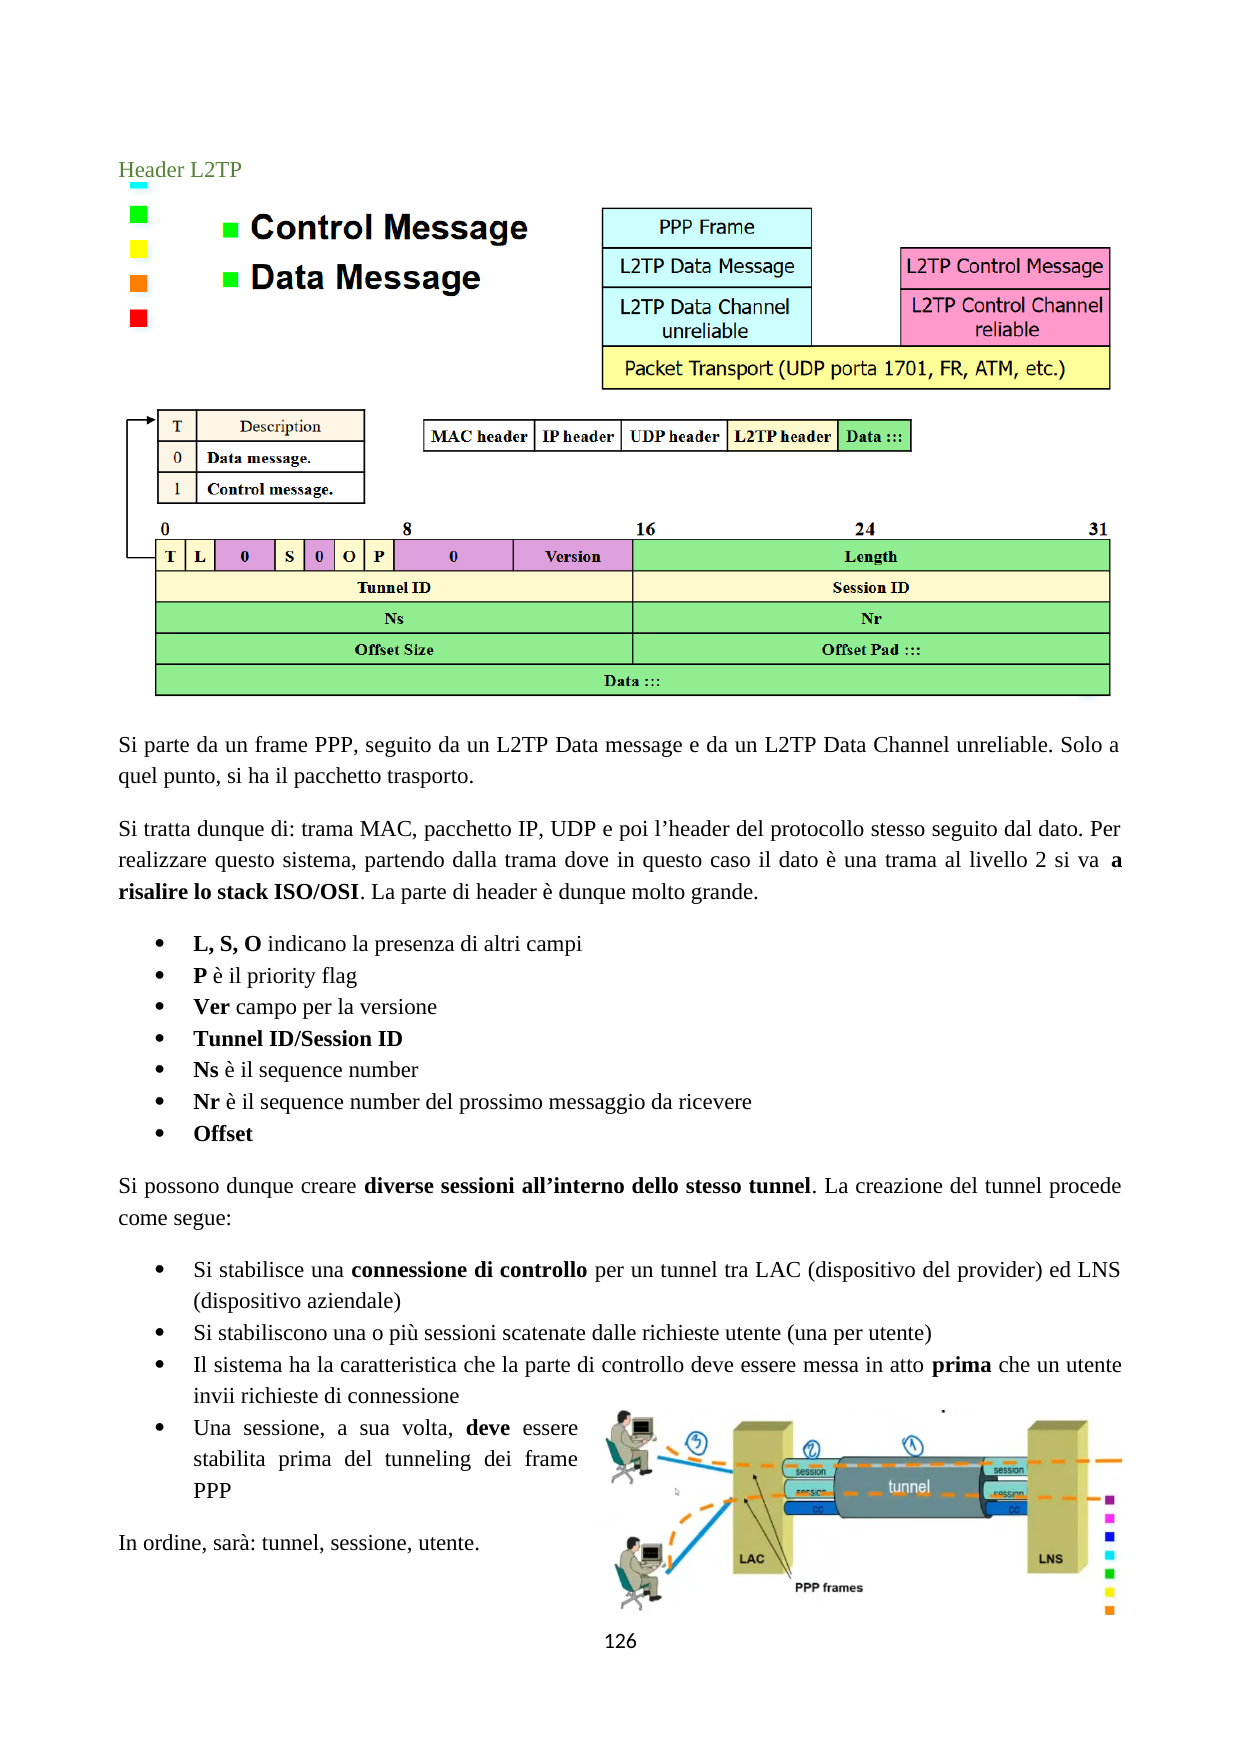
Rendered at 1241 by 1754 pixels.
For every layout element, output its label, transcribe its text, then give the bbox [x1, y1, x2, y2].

text In ordine, sarà: tunnel, sessione, utente. [118, 1529, 597, 1556]
list Tunnel ID/Session ID [156, 1025, 1122, 1051]
list Ver campo per la versione [156, 993, 1122, 1020]
text Si possono dunque creare diverse sessioni all’interno dello stesso tunnel. La creazione del tunnel procede come segue: [118, 1172, 1122, 1230]
list L, S, O indicano la presenza di altri campi [156, 930, 1122, 957]
list Si stabiliscono una o più sessioni scatenate dalle richieste utente (una per utente) [156, 1319, 1122, 1345]
list Offset [156, 1119, 1122, 1146]
subtitle Header L2TP [118, 156, 1122, 182]
list Nr è il sequence number del prossimo messaggio da ricevere [156, 1088, 1122, 1114]
list Si stabilisce una connessione di controllo per un tunnel tra LAC (dispositivo del provider) ed LNS (dispositivo aziendale) [156, 1256, 1122, 1314]
text Si tratta dunque di: trama MAC, pacchetto IP, UDP e poi l’header del protocollo stesso seguito dal dato. Per realizzare questo sistema, partendo dalla trama dove in questo caso il dato è una trama al livello 2 si va a risalire lo stack ISO/OSI. La parte di header è dunque molto grande. [118, 815, 1122, 904]
list P è il priority flag [156, 962, 1122, 988]
picture [118, 182, 1123, 705]
text Si parte da un frame PPP, seguito da un L2TP Data message e da un L2TP Data Channel unreliable. Solo a quel punto, si ha il pacchetto trasporto. [118, 731, 1122, 789]
picture [597, 1410, 1123, 1615]
list Una sessione, a sua volta, deve essere stabilita prima del tunneling dei frame PPP [156, 1414, 597, 1503]
list Il sistema ha la caratteristica che la parte di controllo deve essere messa in atto prima che un utente invii richieste di connessione [156, 1351, 1122, 1408]
list Ns è il sequence number [156, 1056, 1122, 1083]
